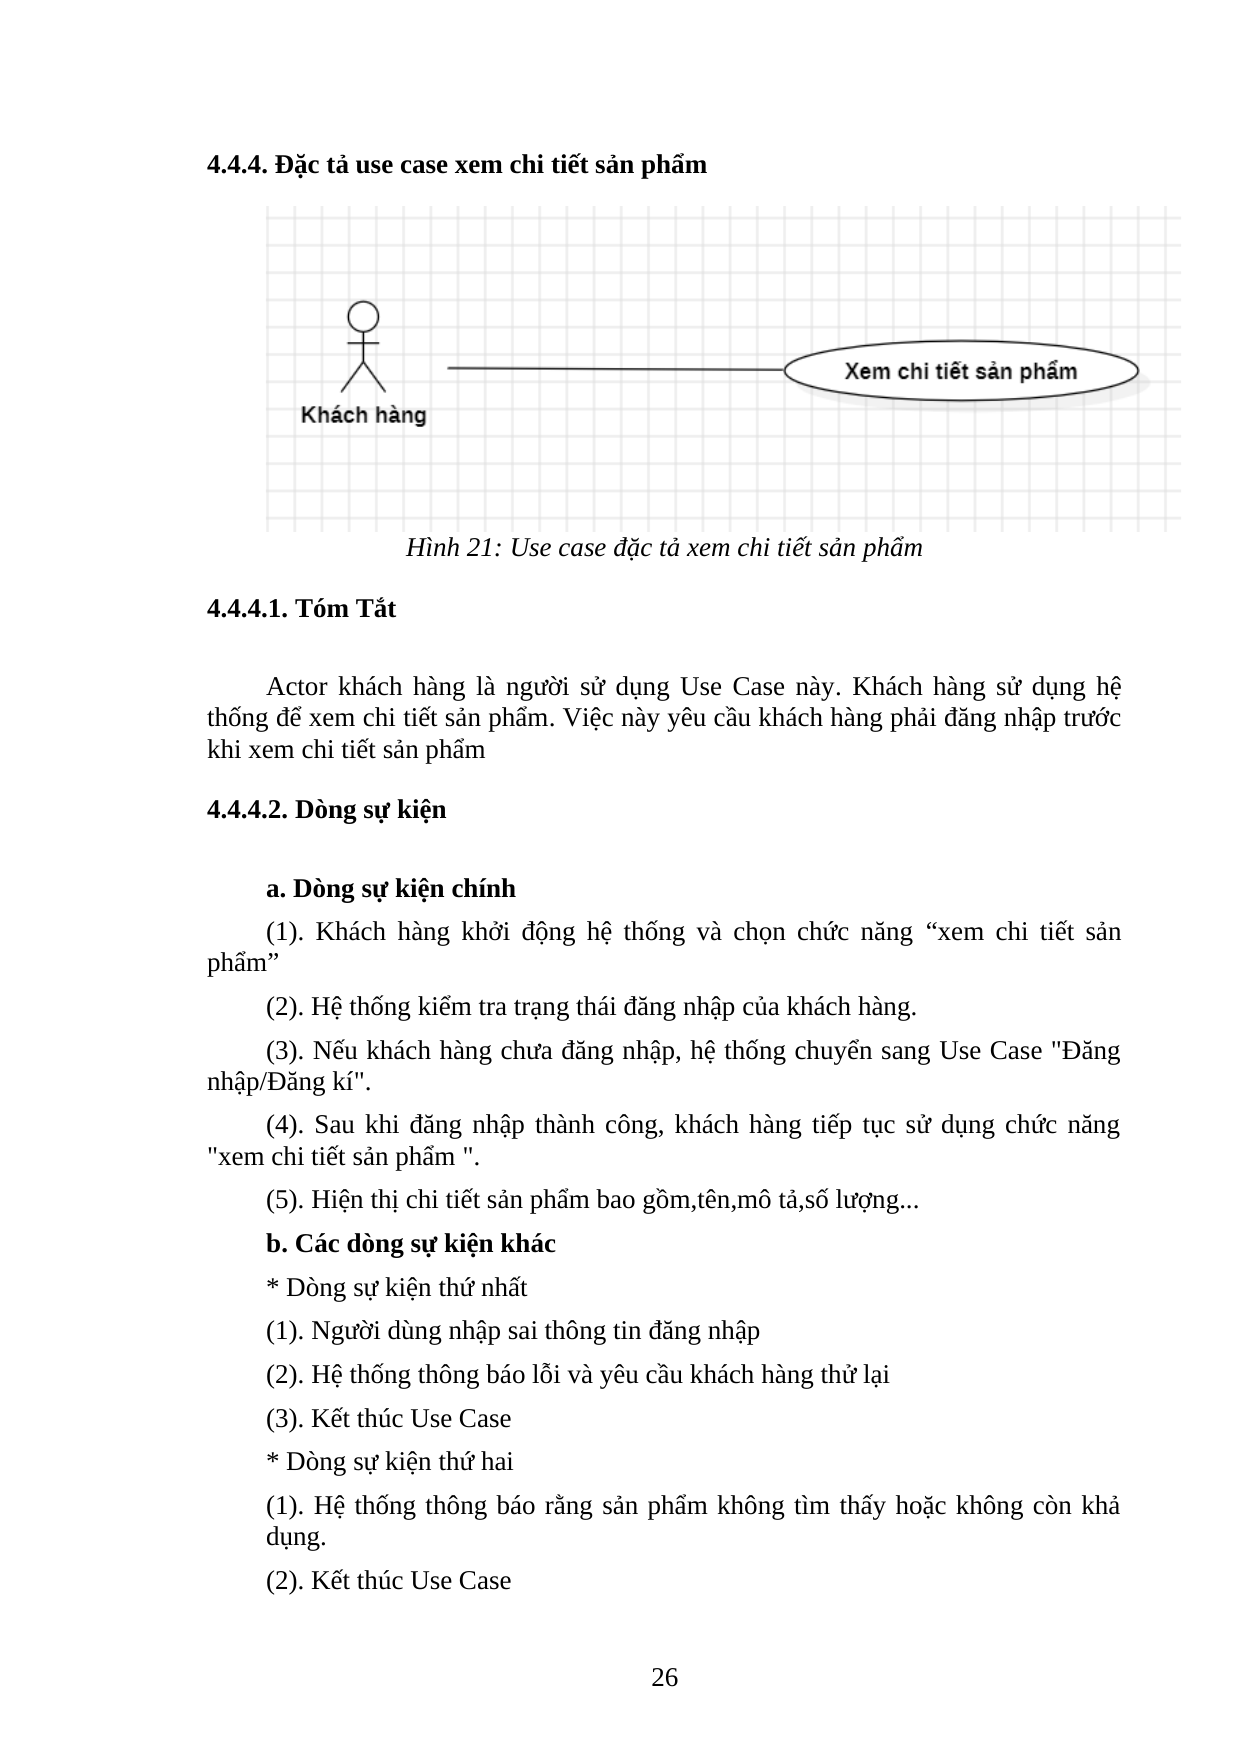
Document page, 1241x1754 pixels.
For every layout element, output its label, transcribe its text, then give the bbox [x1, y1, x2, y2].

text * Dòng sự kiện thứ hai [207, 1445, 1122, 1476]
subtitle 4.4.4.2. Dòng sự kiện [207, 793, 1122, 824]
text a. Dòng sự kiện chính [207, 872, 1122, 903]
picture [265, 206, 1182, 532]
subtitle 4.4.4.1. Tóm Tắt [207, 592, 1122, 623]
subtitle 4.4.4. Đặc tả use case xem chi tiết sản phẩm [207, 148, 1122, 179]
text (5). Hiện thị chi tiết sản phẩm bao gồm,tên,mô tả,số lượng... [207, 1183, 1122, 1214]
text Actor khách hàng là người sử dụng Use Case này. Khách hàng sử dụng hệ thống để xem chi tiết sản phẩm. Việc này yêu cầu khách hàng phải đăng nhập trước khi xem chi tiết sản phẩm [207, 670, 1122, 764]
text (2). Hệ thống thông báo lỗi và yêu cầu khách hàng thử lại [207, 1358, 1122, 1389]
text (1). Người dùng nhập sai thông tin đăng nhập [207, 1314, 1122, 1346]
text (1). Khách hàng khởi động hệ thống và chọn chức năng “xem chi tiết sản phẩm” [207, 915, 1122, 978]
text (2). Hệ thống kiểm tra trạng thái đăng nhập của khách hàng. [207, 990, 1122, 1021]
text (3). Kết thúc Use Case [207, 1402, 1122, 1433]
text (2). Kết thúc Use Case [266, 1564, 1122, 1595]
text (4). Sau khi đăng nhập thành công, khách hàng tiếp tục sử dụng chức năng "xem chi tiết sản phẩm ". [207, 1109, 1122, 1171]
text (3). Nếu khách hàng chưa đăng nhập, hệ thống chuyển sang Use Case "Đăng nhập/Đăng kí". [207, 1034, 1122, 1096]
text * Dòng sự kiện thứ nhất [207, 1271, 1122, 1302]
text b. Các dòng sự kiện khác [207, 1227, 1122, 1258]
text (1). Hệ thống thông báo rằng sản phẩm không tìm thấy hoặc không còn khả dụng. [266, 1489, 1122, 1551]
text Hình 21: Use case đặc tả xem chi tiết sản phẩm [207, 531, 1122, 562]
